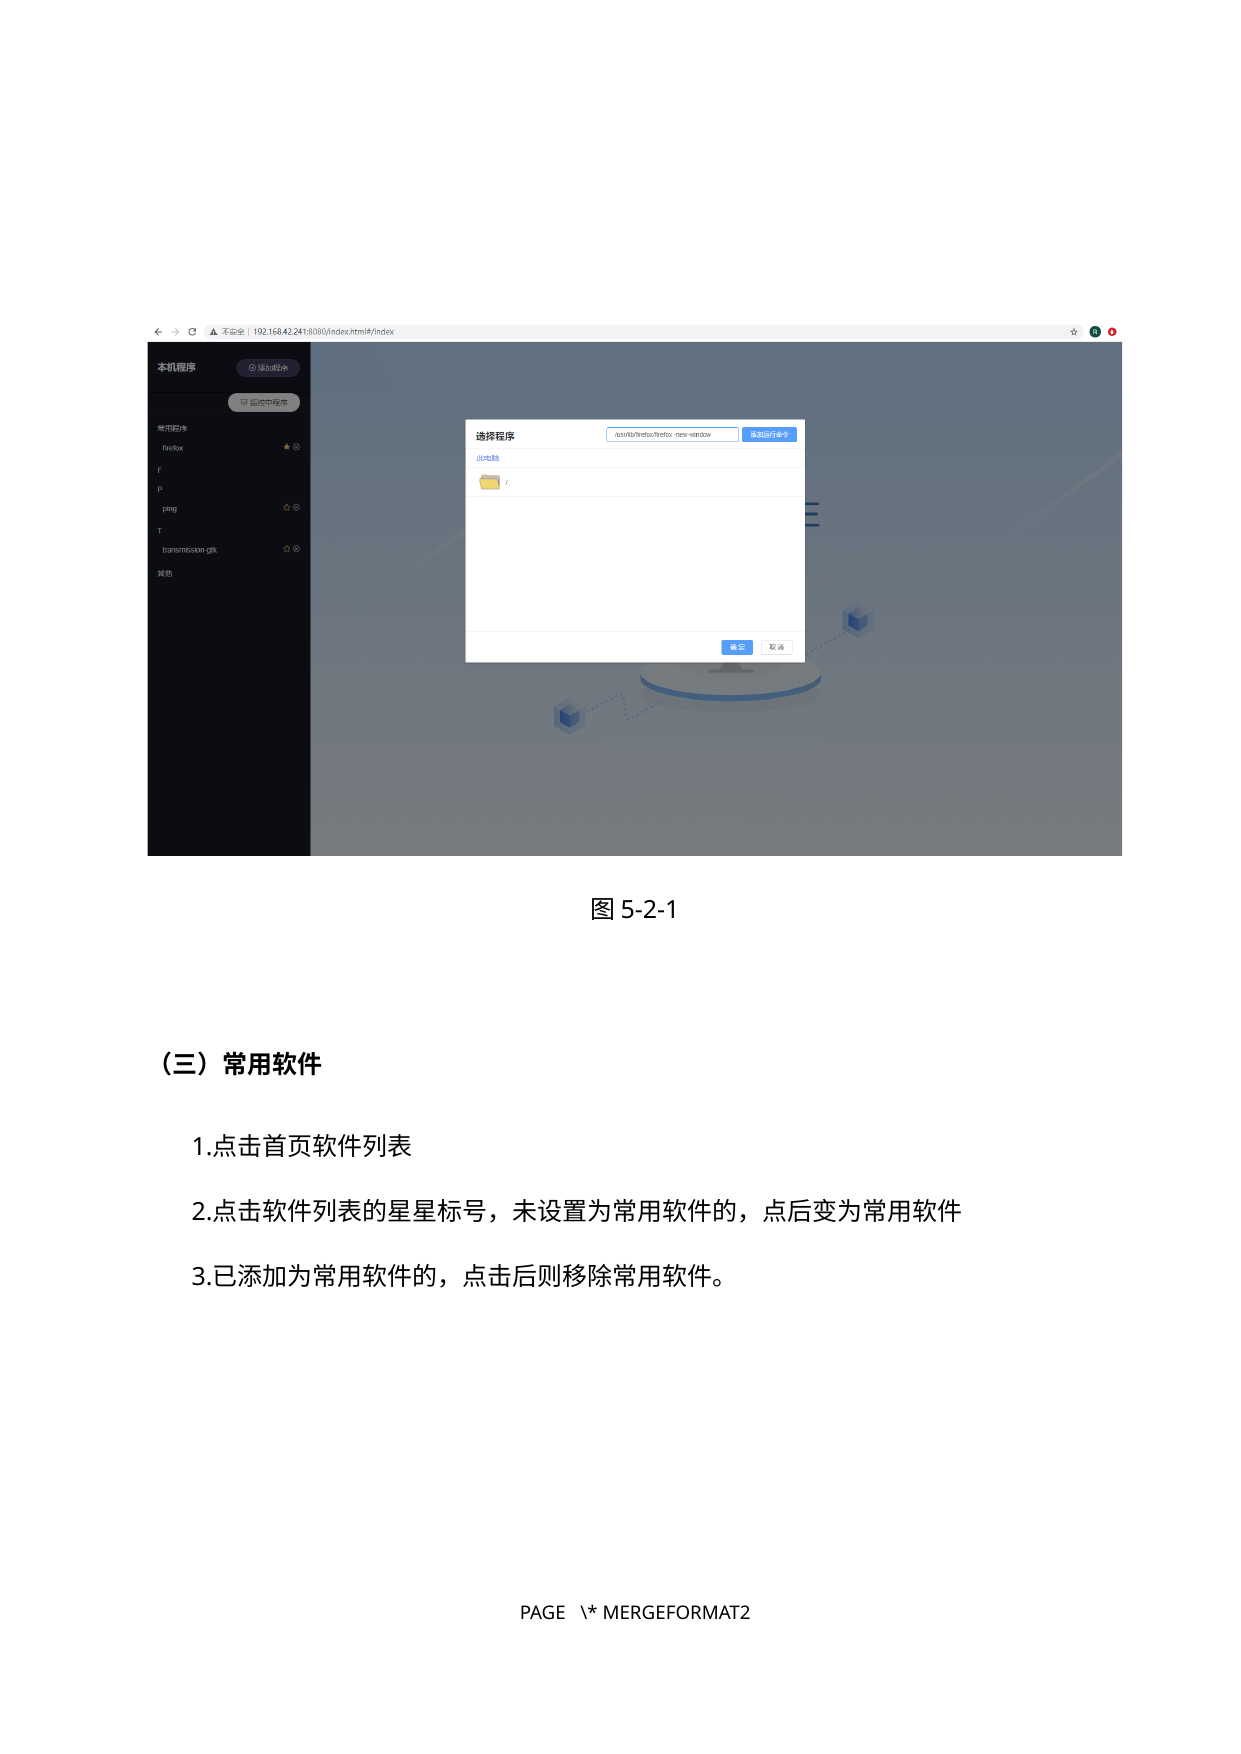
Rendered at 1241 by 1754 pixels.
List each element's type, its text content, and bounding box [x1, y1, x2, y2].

picture [147, 322, 1123, 856]
text 3.已添加为常用软件的，点击后则移除常用软件。 [148, 1242, 1122, 1307]
text 图5-2-1 [148, 875, 1122, 940]
subtitle （三）常用软件 [148, 1030, 1122, 1095]
text 2.点击软件列表的星星标号，未设置为常用软件的，点后变为常用软件 [148, 1177, 1122, 1242]
text 1.点击首页软件列表 [148, 1112, 1122, 1177]
